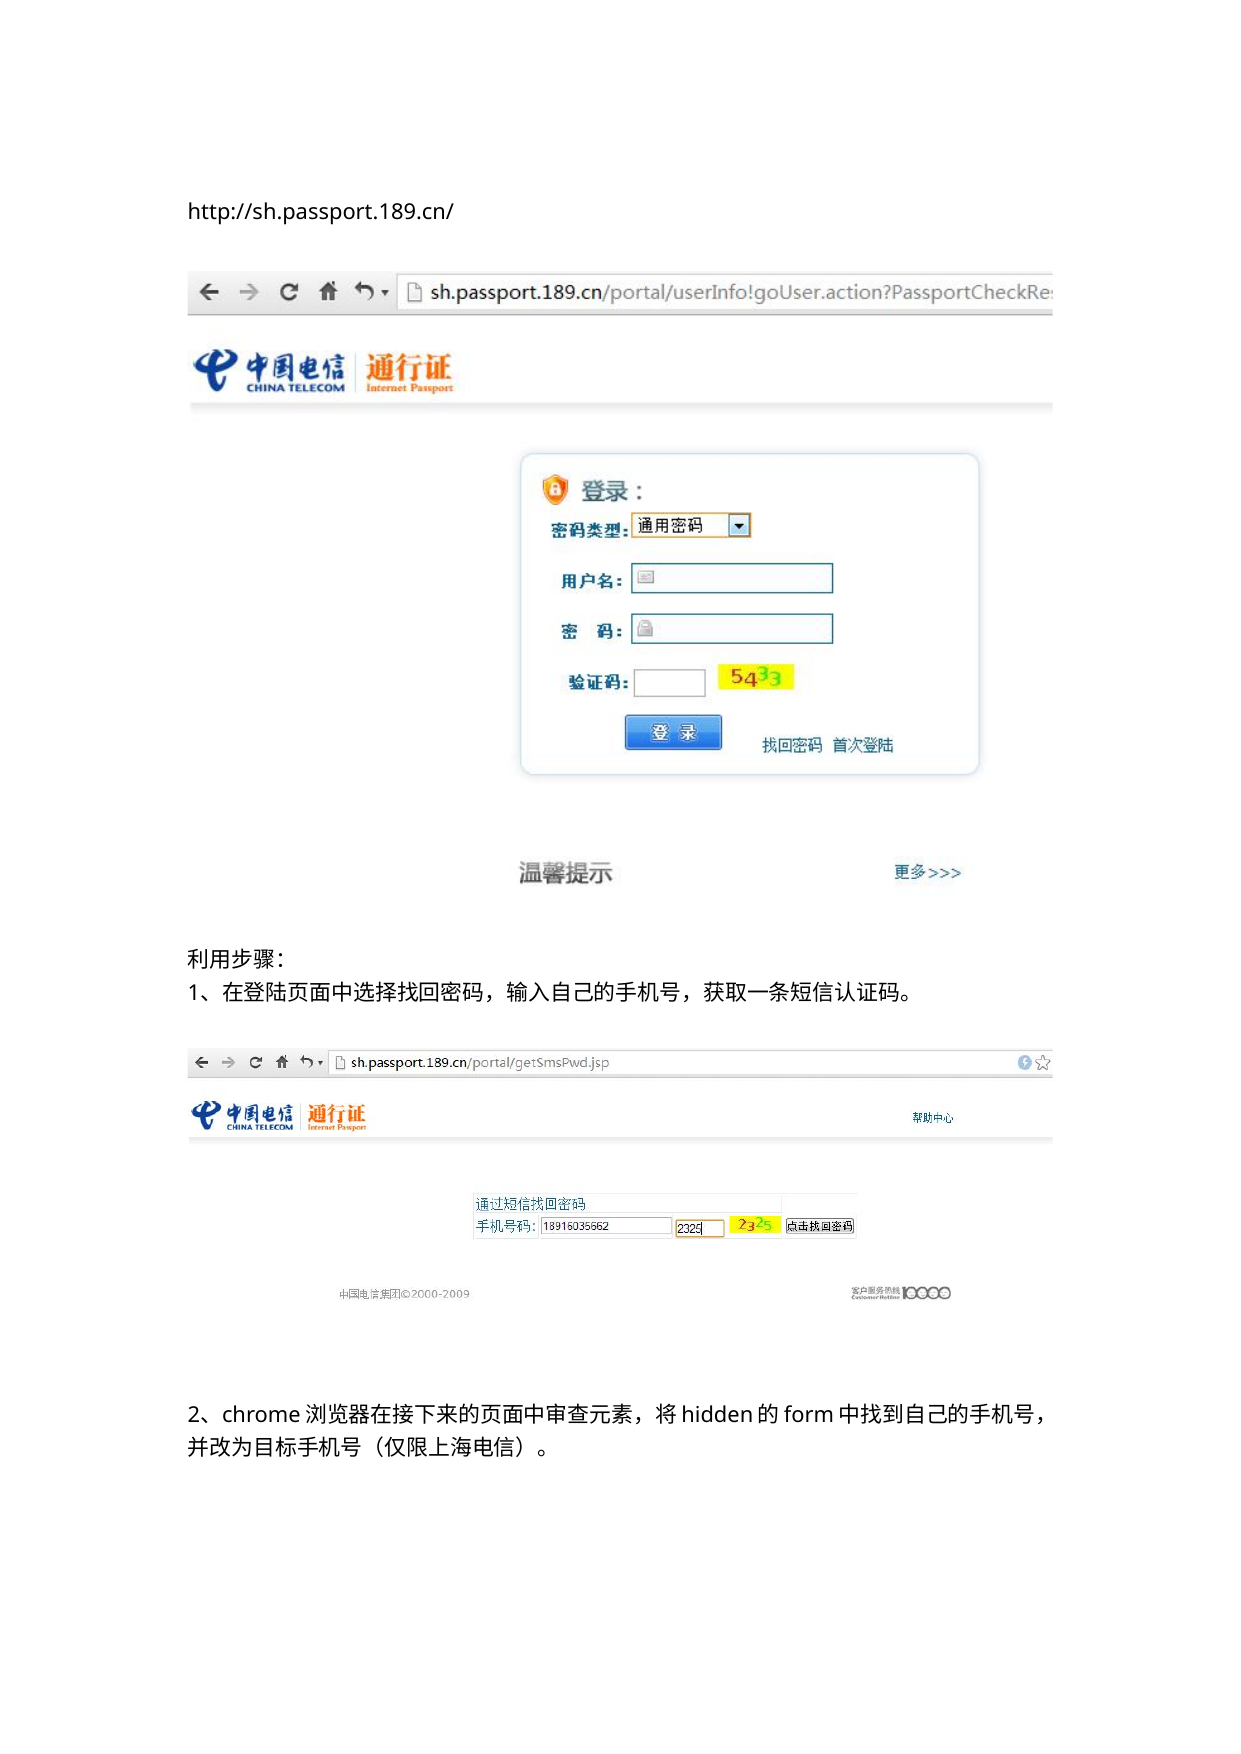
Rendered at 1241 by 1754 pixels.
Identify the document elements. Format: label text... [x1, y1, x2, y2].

picture [187, 271, 1053, 898]
picture [187, 1048, 1053, 1356]
text 2、chrome浏览器在接下来的页面中审查元素，将hidden的form中找到自己的手机号，并改为目标手机号（仅限上海电信）。 [187, 1397, 1053, 1462]
text 利用步骤： [187, 942, 1053, 974]
text 1、在登陆页面中选择找回密码，输入自己的手机号，获取一条短信认证码。 [187, 974, 1053, 1007]
text http://sh.passport.189.cn/ [187, 194, 1053, 227]
